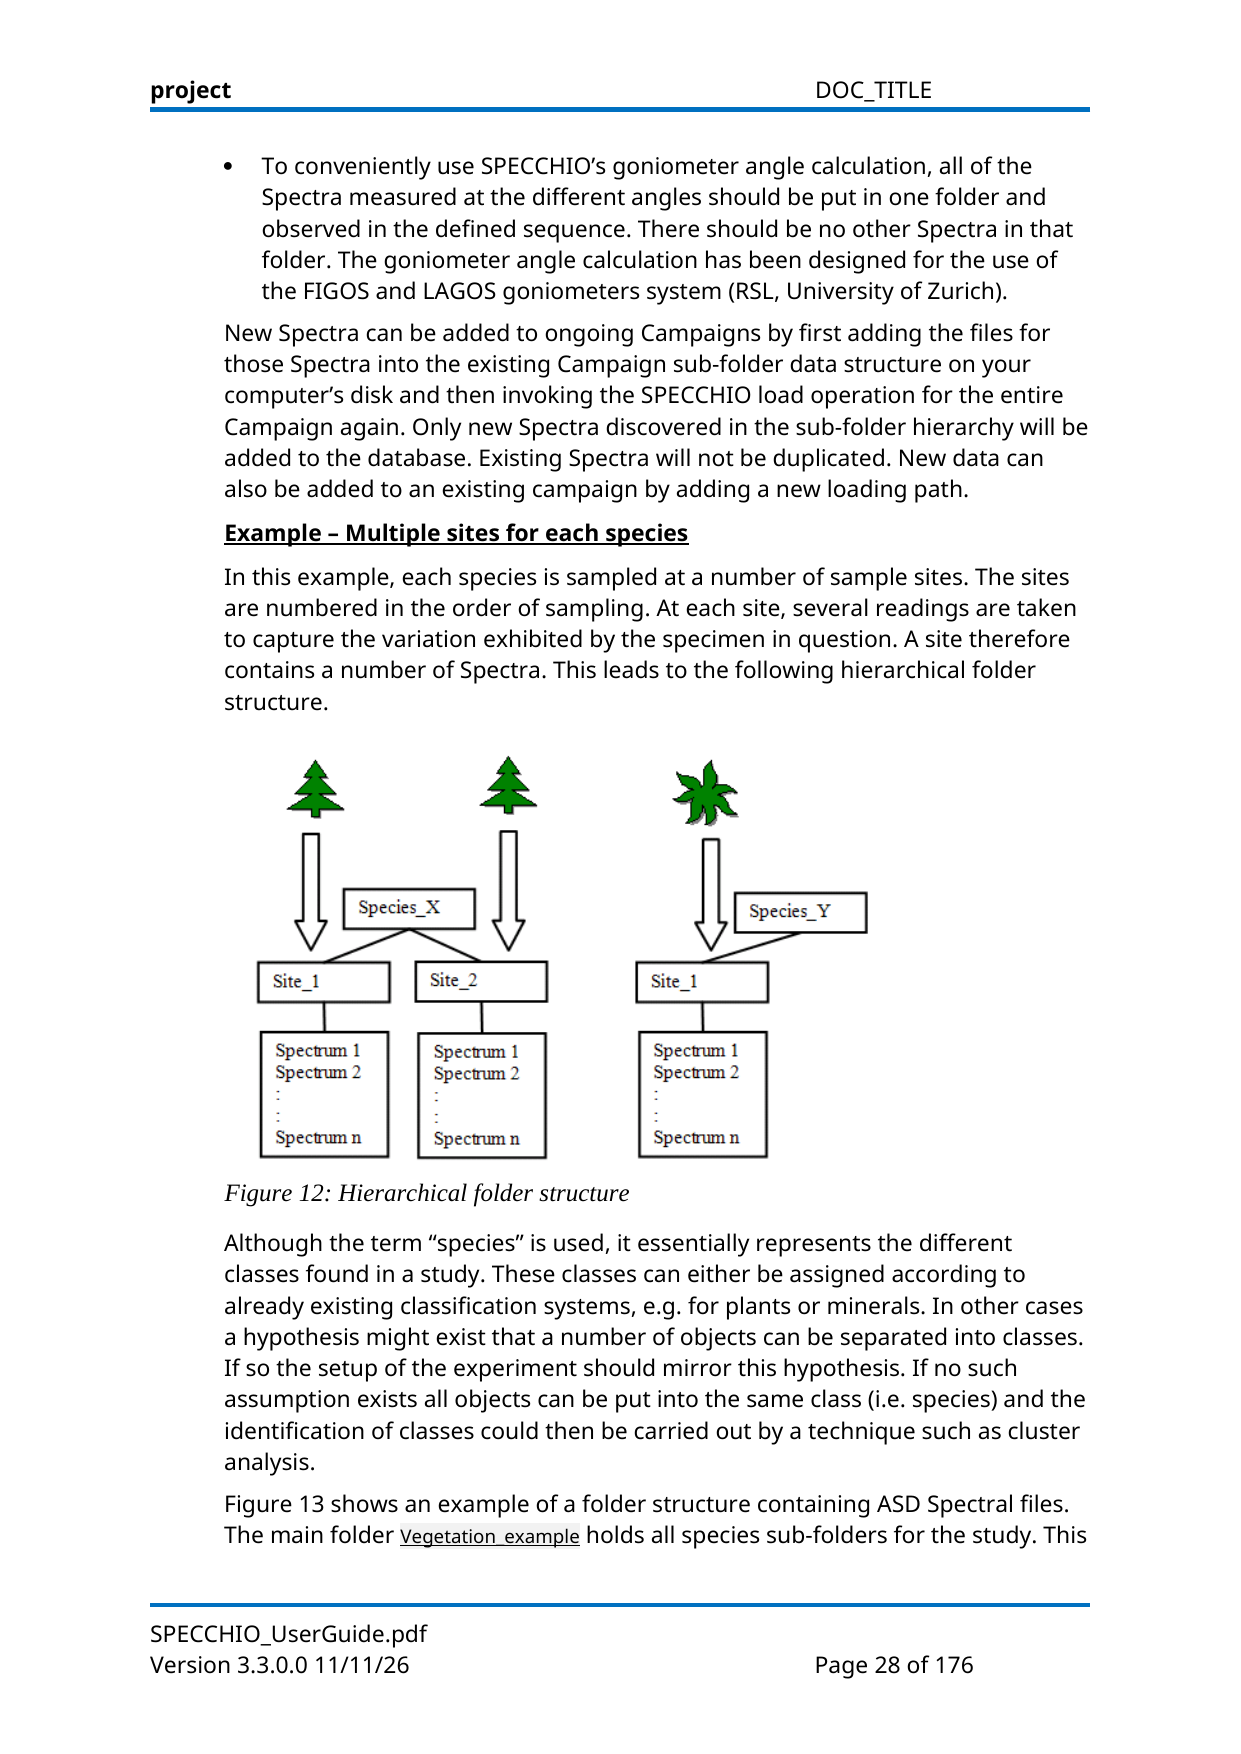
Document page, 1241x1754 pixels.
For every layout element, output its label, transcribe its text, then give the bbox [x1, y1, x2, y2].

picture [223, 737, 891, 1178]
text Although the term “species” is used, it essentially represents the different classes found in a study. These classes can either be assigned according to already existing classification systems, e.g. for plants or minerals. In other cases a hypothesis might exist that a number of objects can be separated into classes. If so the setup of the experiment should mirror this hypothesis. If no such assumption exists all objects can be put into the same class (i.e. species) and the identification of classes could then be carried out by a technique such as cluster analysis. [224, 1227, 1090, 1477]
text Figure 12: Hierarchical folder structure [150, 1178, 1090, 1206]
text To conveniently use SPECCHIO’s goniometer angle calculation, all of the Spectra measured at the different angles should be put in one folder and observed in the defined sequence. There should be no other Spectra in that folder. The goniometer angle calculation has been designed for the use of the FIGOS and LAGOS goniometers system (RSL, University of Zurich). [224, 150, 1090, 306]
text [224, 1488, 1090, 1550]
subtitle Example – Multiple sites for each species [224, 517, 1090, 548]
text In this example, each species is sampled at a number of sample sites. The sites are numbered in the order of sampling. At each site, several readings are taken to capture the variation exhibited by the specimen in question. A site therefore contains a number of Spectra. This leads to the following hierarchical folder structure. [224, 560, 1090, 717]
text New Spectra can be added to ongoing Campaigns by first adding the files for those Spectra into the existing Campaign sub-folder data structure on your computer’s disk and then invoking the SPECCHIO load operation for the entire Campaign again. Only new Spectra discovered in the sub-folder hierarchy will be added to the database. Existing Spectra will not be duplicated. New data can also be added to an existing campaign by adding a new loading path. [224, 317, 1090, 504]
